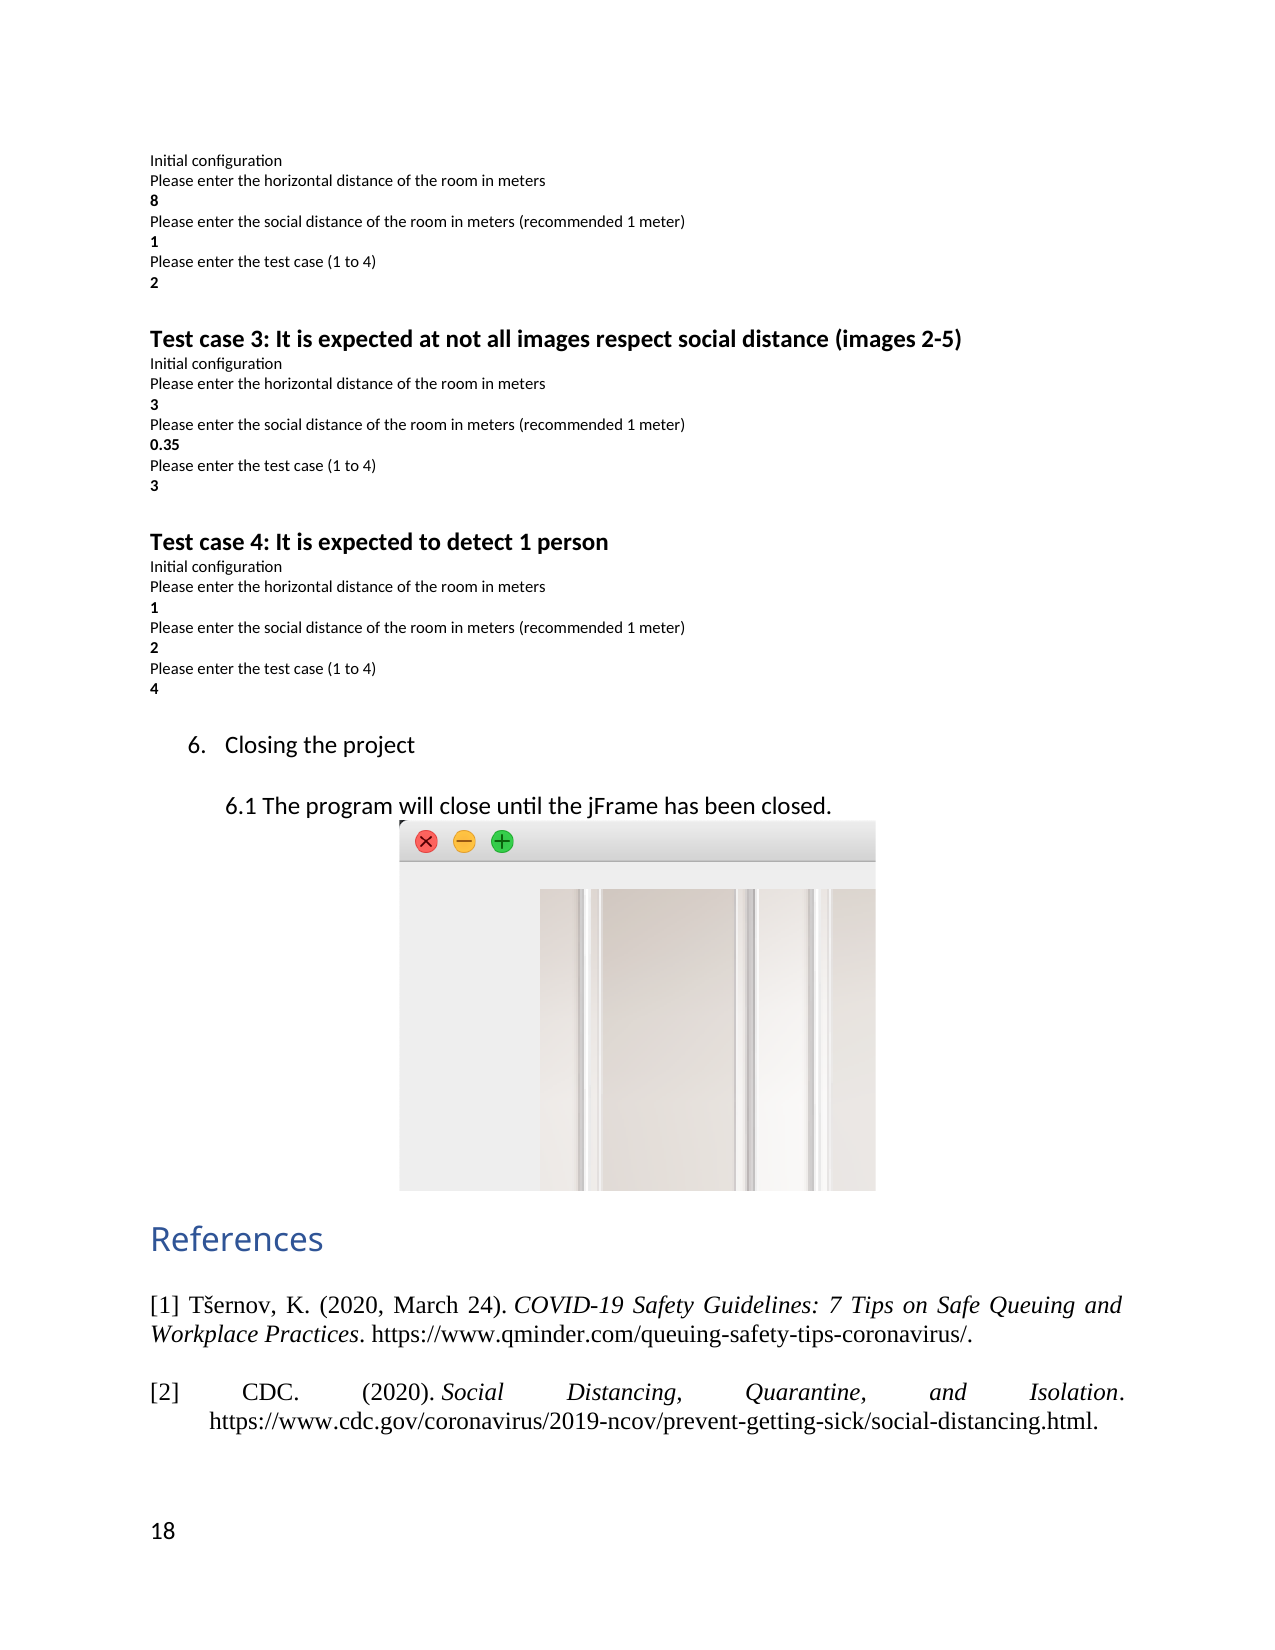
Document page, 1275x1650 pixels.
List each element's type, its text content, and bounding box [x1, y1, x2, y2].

text 2 [150, 638, 1125, 658]
picture [399, 820, 876, 1191]
list Closing the project [187, 729, 1125, 760]
text 3 [150, 475, 1125, 495]
text 0.35 [150, 434, 1125, 455]
text Please enter the horizontal distance of the room in meters [150, 170, 1125, 191]
text 1 [150, 231, 1125, 252]
text Please enter the test case (1 to 4) [150, 252, 1125, 272]
text Initial configuration [150, 556, 1125, 577]
text Please enter the horizontal distance of the room in meters [150, 577, 1125, 597]
text [2] CDC. (2020). Social Distancing, Quarantine, and Isolation. https://www.cdc.gov/coronavirus/2019-ncov/prevent-getting-sick/social-distancing.html. [150, 1377, 1125, 1434]
text Please enter the social distance of the room in meters (recommended 1 meter) [150, 414, 1125, 434]
text 4 [150, 678, 1125, 699]
text Please enter the social distance of the room in meters (recommended 1 meter) [150, 617, 1125, 638]
subtitle References [150, 1216, 1125, 1261]
text Initial configuration [150, 150, 1125, 170]
text Test case 4: It is expected to detect 1 person [150, 526, 1125, 556]
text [150, 211, 1125, 231]
text 3 [150, 394, 1125, 414]
text 8 [150, 191, 1125, 211]
text Initial configuration [150, 353, 1125, 373]
text [1] Tšernov, K. (2020, March 24). COVID-19 Safety Guidelines: 7 Tips on Safe Queuing and Workplace Practices. https://www.qminder.com/queuing-safety-tips-coronavirus/. [150, 1290, 1125, 1348]
text 2 [150, 272, 1125, 292]
text 6.1 The program will close until the jFrame has been closed. [150, 790, 1125, 821]
text Please enter the horizontal distance of the room in meters [150, 373, 1125, 394]
text 1 [150, 597, 1125, 617]
text Test case 3: It is expected at not all images respect social distance (images 2-5) [150, 323, 1125, 353]
text Please enter the test case (1 to 4) [150, 455, 1125, 475]
text Please enter the test case (1 to 4) [150, 658, 1125, 678]
